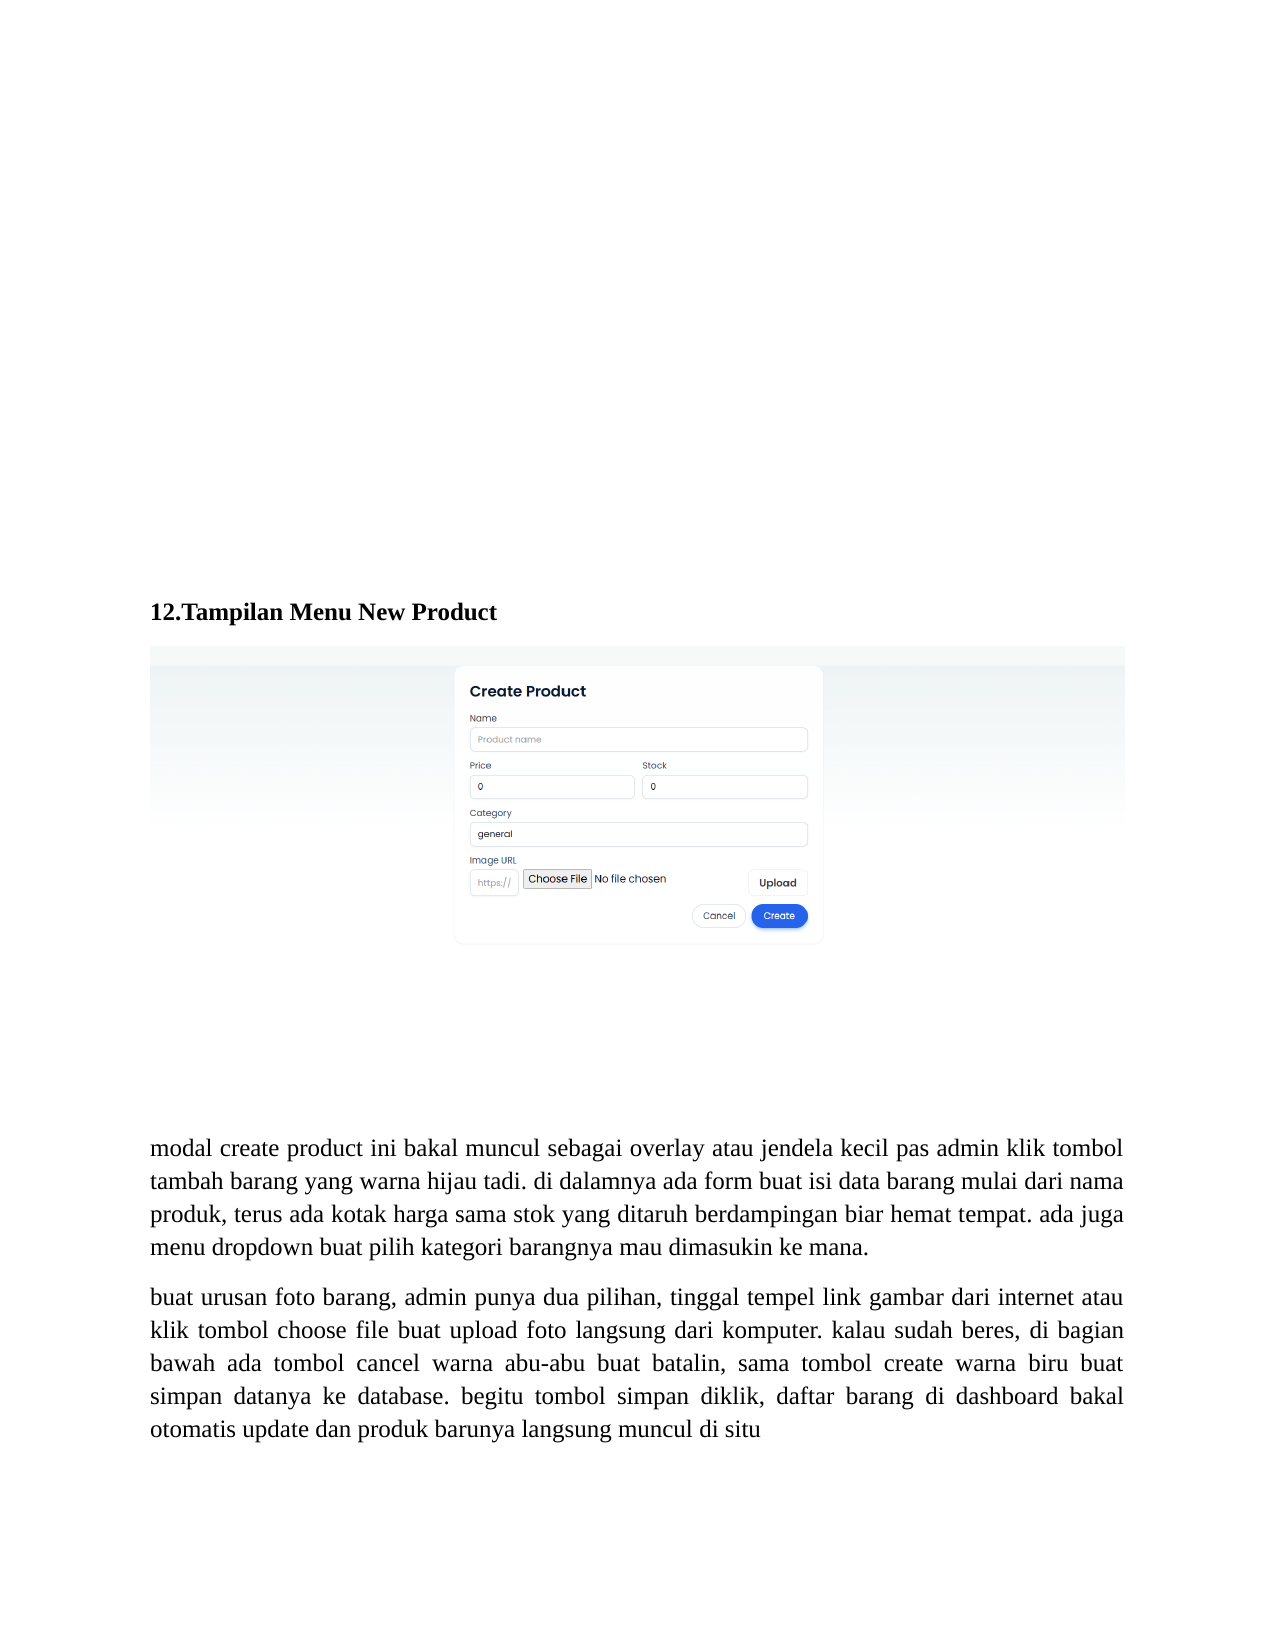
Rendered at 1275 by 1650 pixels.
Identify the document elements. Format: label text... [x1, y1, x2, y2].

picture [150, 646, 1125, 1112]
text buat urusan foto barang, admin punya dua pilihan, tinggal tempel link gambar dari internet atau klik tombol choose file buat upload foto langsung dari komputer. kalau sudah beres, di bagian bawah ada tombol cancel warna abu-abu buat batalin, sama tombol create warna biru buat simpan datanya ke database. begitu tombol simpan diklik, daftar barang di dashboard bakal otomatis update dan produk barunya langsung muncul di situ [150, 1282, 1125, 1442]
text 12.Tampilan Menu New Product [150, 597, 1125, 626]
text modal create product ini bakal muncul sebagai overlay atau jendela kecil pas admin klik tombol tambah barang yang warna hijau tadi. di dalamnya ada form buat isi data barang mulai dari nama produk, terus ada kotak harga sama stok yang ditaruh berdampingan biar hemat tempat. ada juga menu dropdown buat pilih kategori barangnya mau dimasukin ke mana. [150, 1133, 1125, 1261]
